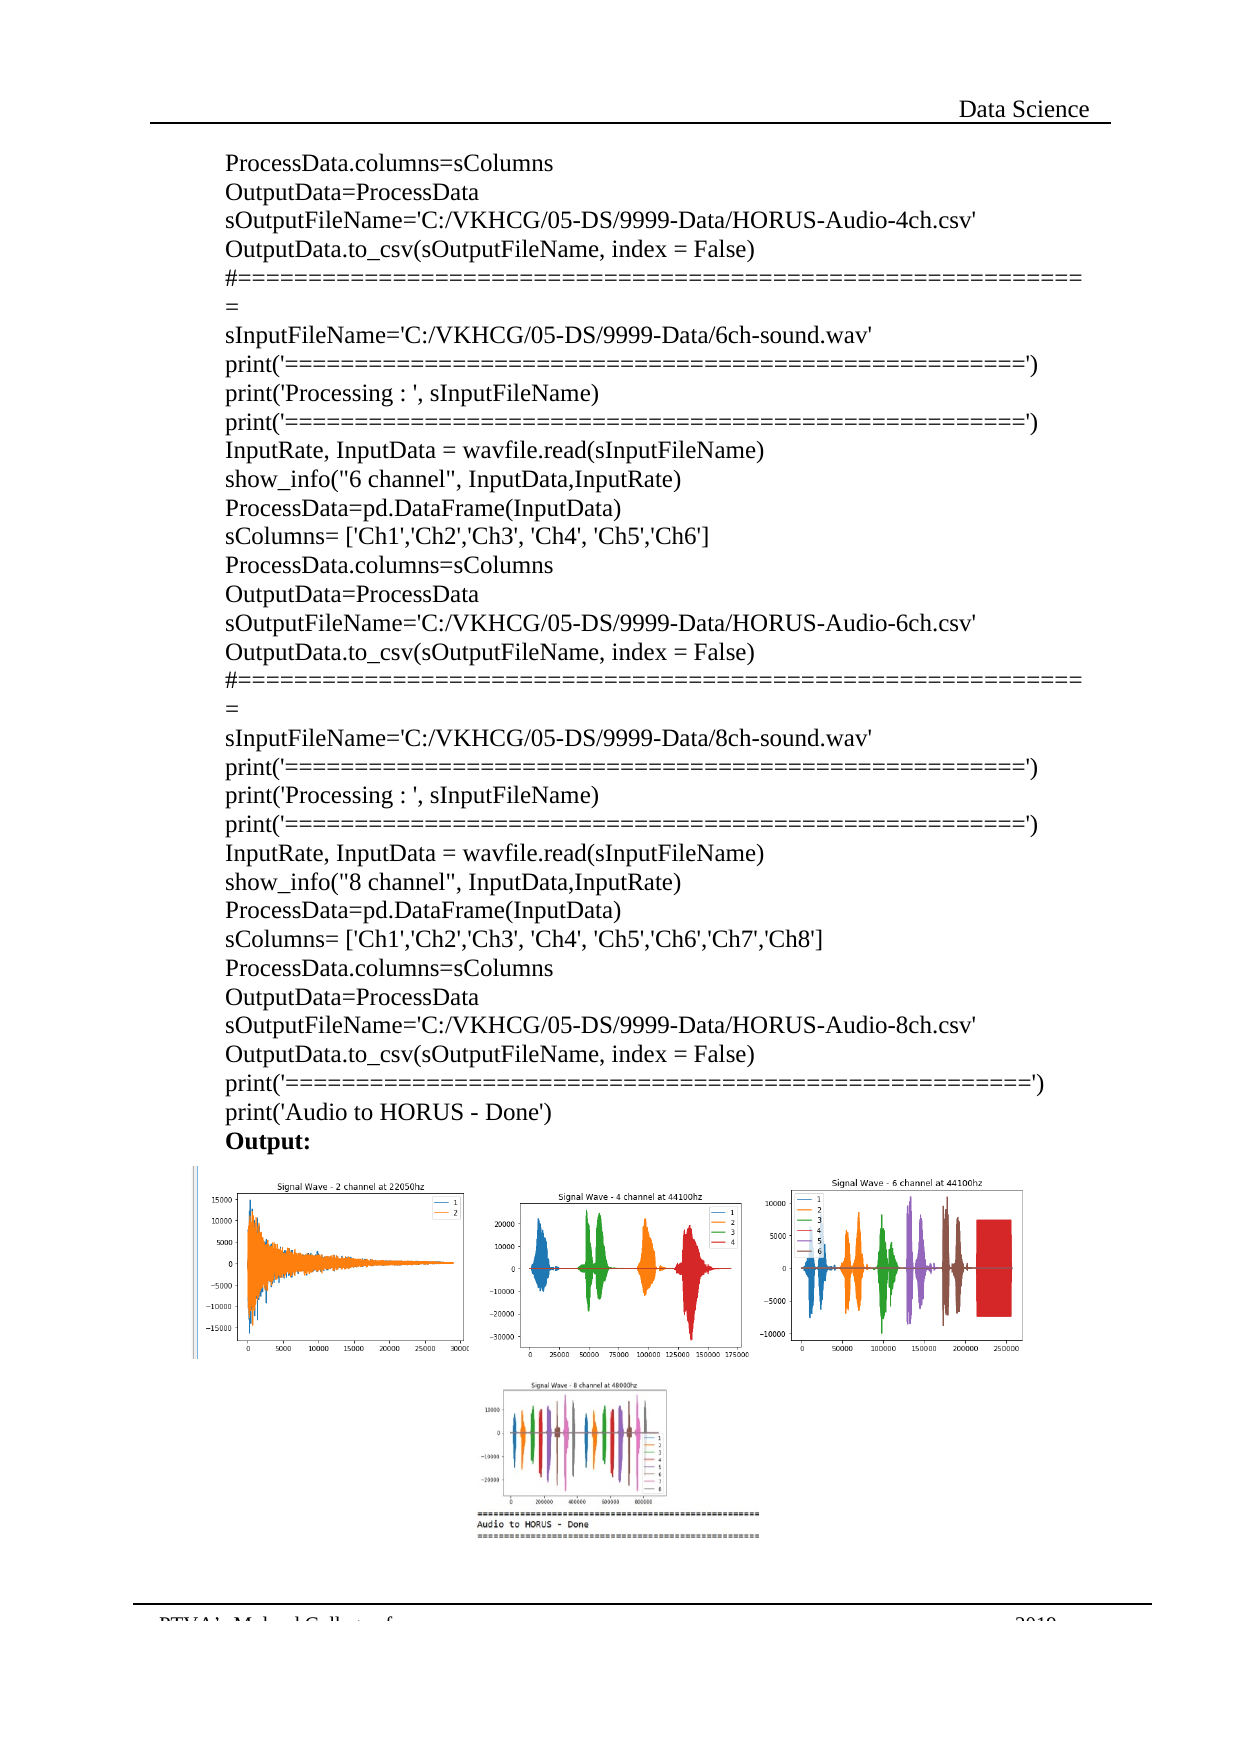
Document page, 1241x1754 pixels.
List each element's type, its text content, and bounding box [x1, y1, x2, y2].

text sColumns= ['Ch1','Ch2','Ch3', 'Ch4', 'Ch5','Ch6'] [225, 522, 1203, 550]
picture [760, 1179, 1023, 1351]
text ProcessData.columns=sColumns OutputData=ProcessData [225, 148, 556, 206]
text sOutputFileName='C:/VKHCG/05-DS/9999-Data/HORUS-Audio-4ch.csv' OutputData.to_csv(sOutputFileName, index = False) #============================================================ [225, 206, 1086, 292]
text ProcessData.columns=sColumns OutputData=ProcessData [225, 953, 556, 1011]
text sOutputFileName='C:/VKHCG/05-DS/9999-Data/HORUS-Audio-8ch.csv' OutputData.to_csv(sOutputFileName, index = False) print('=====================================================') [225, 1011, 1203, 1097]
text ProcessData.columns=sColumns OutputData=ProcessData [225, 550, 556, 608]
text InputRate, InputData = wavfile.read(sInputFileName) show_info("6 channel", InputData,InputRate) ProcessData=pd.DataFrame(InputData) [225, 436, 767, 522]
text sInputFileName='C:/VKHCG/05-DS/9999-Data/6ch-sound.wav' print('=====================================================') [225, 321, 1203, 378]
picture [489, 1193, 749, 1357]
picture [476, 1382, 759, 1538]
text InputRate, InputData = wavfile.read(sInputFileName) show_info("8 channel", InputData,InputRate) ProcessData=pd.DataFrame(InputData) [225, 838, 886, 924]
text print('Audio to HORUS - Done') [225, 1097, 1203, 1126]
text Output: [225, 1126, 1203, 1155]
text sInputFileName='C:/VKHCG/05-DS/9999-Data/8ch-sound.wav' print('=====================================================') [225, 723, 1203, 780]
text print('Processing : ', sInputFileName) print('=====================================================') [225, 780, 1203, 838]
picture [191, 1166, 469, 1359]
text print('Processing : ', sInputFileName) print('=====================================================') [225, 378, 1203, 436]
text sOutputFileName='C:/VKHCG/05-DS/9999-Data/HORUS-Audio-6ch.csv' OutputData.to_csv(sOutputFileName, index = False) #============================================================ [225, 608, 1203, 694]
text = [225, 694, 1203, 723]
text = [225, 292, 1203, 321]
text sColumns= ['Ch1','Ch2','Ch3', 'Ch4', 'Ch5','Ch6','Ch7','Ch8'] [225, 924, 1203, 953]
